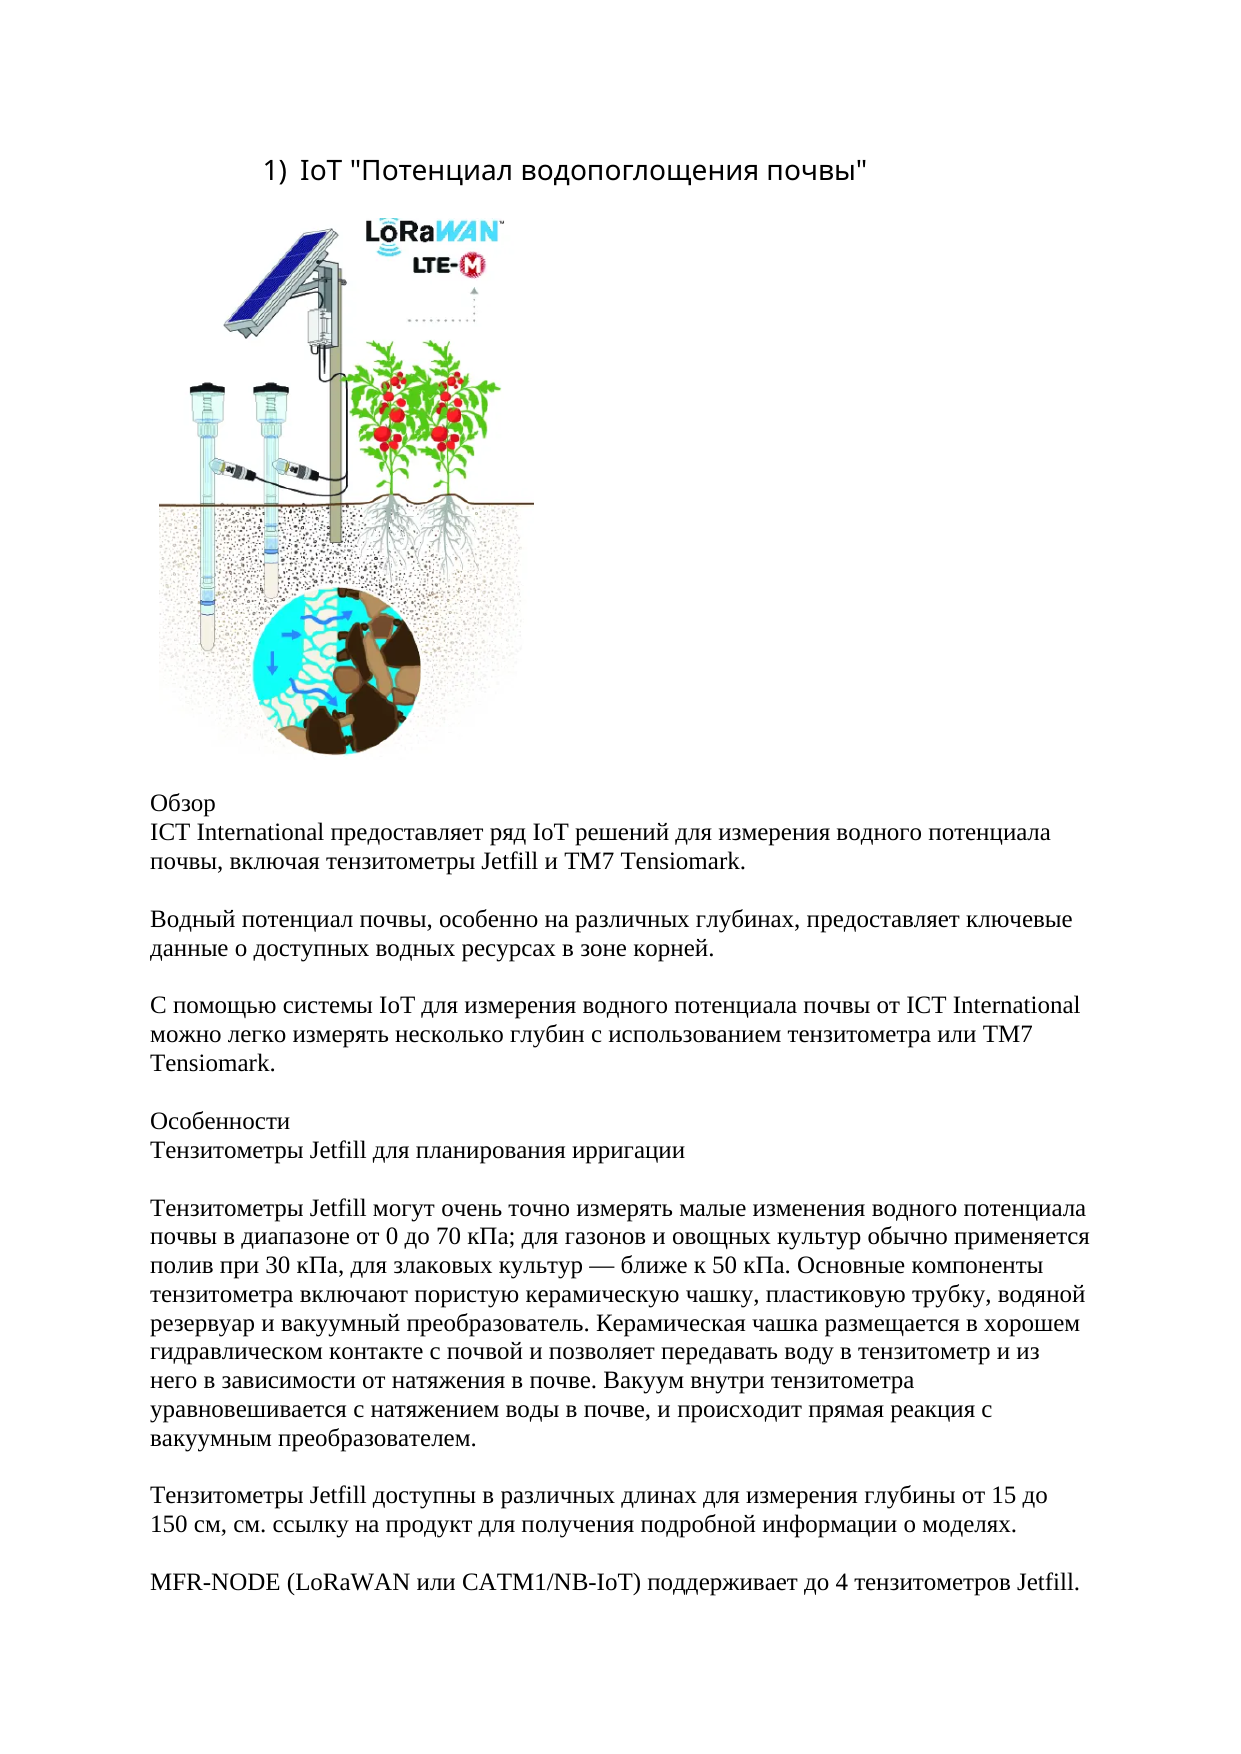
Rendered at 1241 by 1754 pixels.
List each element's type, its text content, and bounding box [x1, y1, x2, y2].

text Обзор ICT International предоставляет ряд IoT решений для измерения водного потенциала почвы, включая тензитометры Jetfill и TM7 Tensiomark. [150, 788, 1090, 875]
text MFR-NODE (LoRaWAN или CATM1/NB-IoT) поддерживает до 4 тензитометров Jetfill. [150, 1567, 1090, 1596]
picture [150, 218, 542, 760]
text С помощью системы IoT для измерения водного потенциала почвы от ICT International можно легко измерять несколько глубин с использованием тензитометра или TM7 Tensiomark. [150, 991, 1090, 1077]
list IoT "Потенциал водопоглощения почвы" [262, 150, 1090, 188]
text Особенности Тензитометры Jetfill для планирования ирригации [150, 1106, 1090, 1163]
text Тензитометры Jetfill могут очень точно измерять малые изменения водного потенциала почвы в диапазоне от 0 до 70 кПа; для газонов и овощных культур обычно применяется полив при 30 кПа, для злаковых культур — ближе к 50 кПа. Основные компоненты тензитометра включают пористую керамическую чашку, пластиковую трубку, водяной резервуар и вакуумный преобразователь. Керамическая чашка размещается в хорошем гидравлическом контакте с почвой и позволяет передавать воду в тензитометр и из него в зависимости от натяжения в почве. Вакуум внутри тензитометра уравновешивается с натяжением воды в почве, и происходит прямая реакция с вакуумным преобразователем. [150, 1193, 1090, 1451]
text Тензитометры Jetfill доступны в различных длинах для измерения глубины от 15 до 150 см, см. ссылку на продукт для получения подробной информации о моделях. [150, 1481, 1090, 1538]
text Водный потенциал почвы, особенно на различных глубинах, предоставляет ключевые данные о доступных водных ресурсах в зоне корней. [150, 904, 1090, 961]
